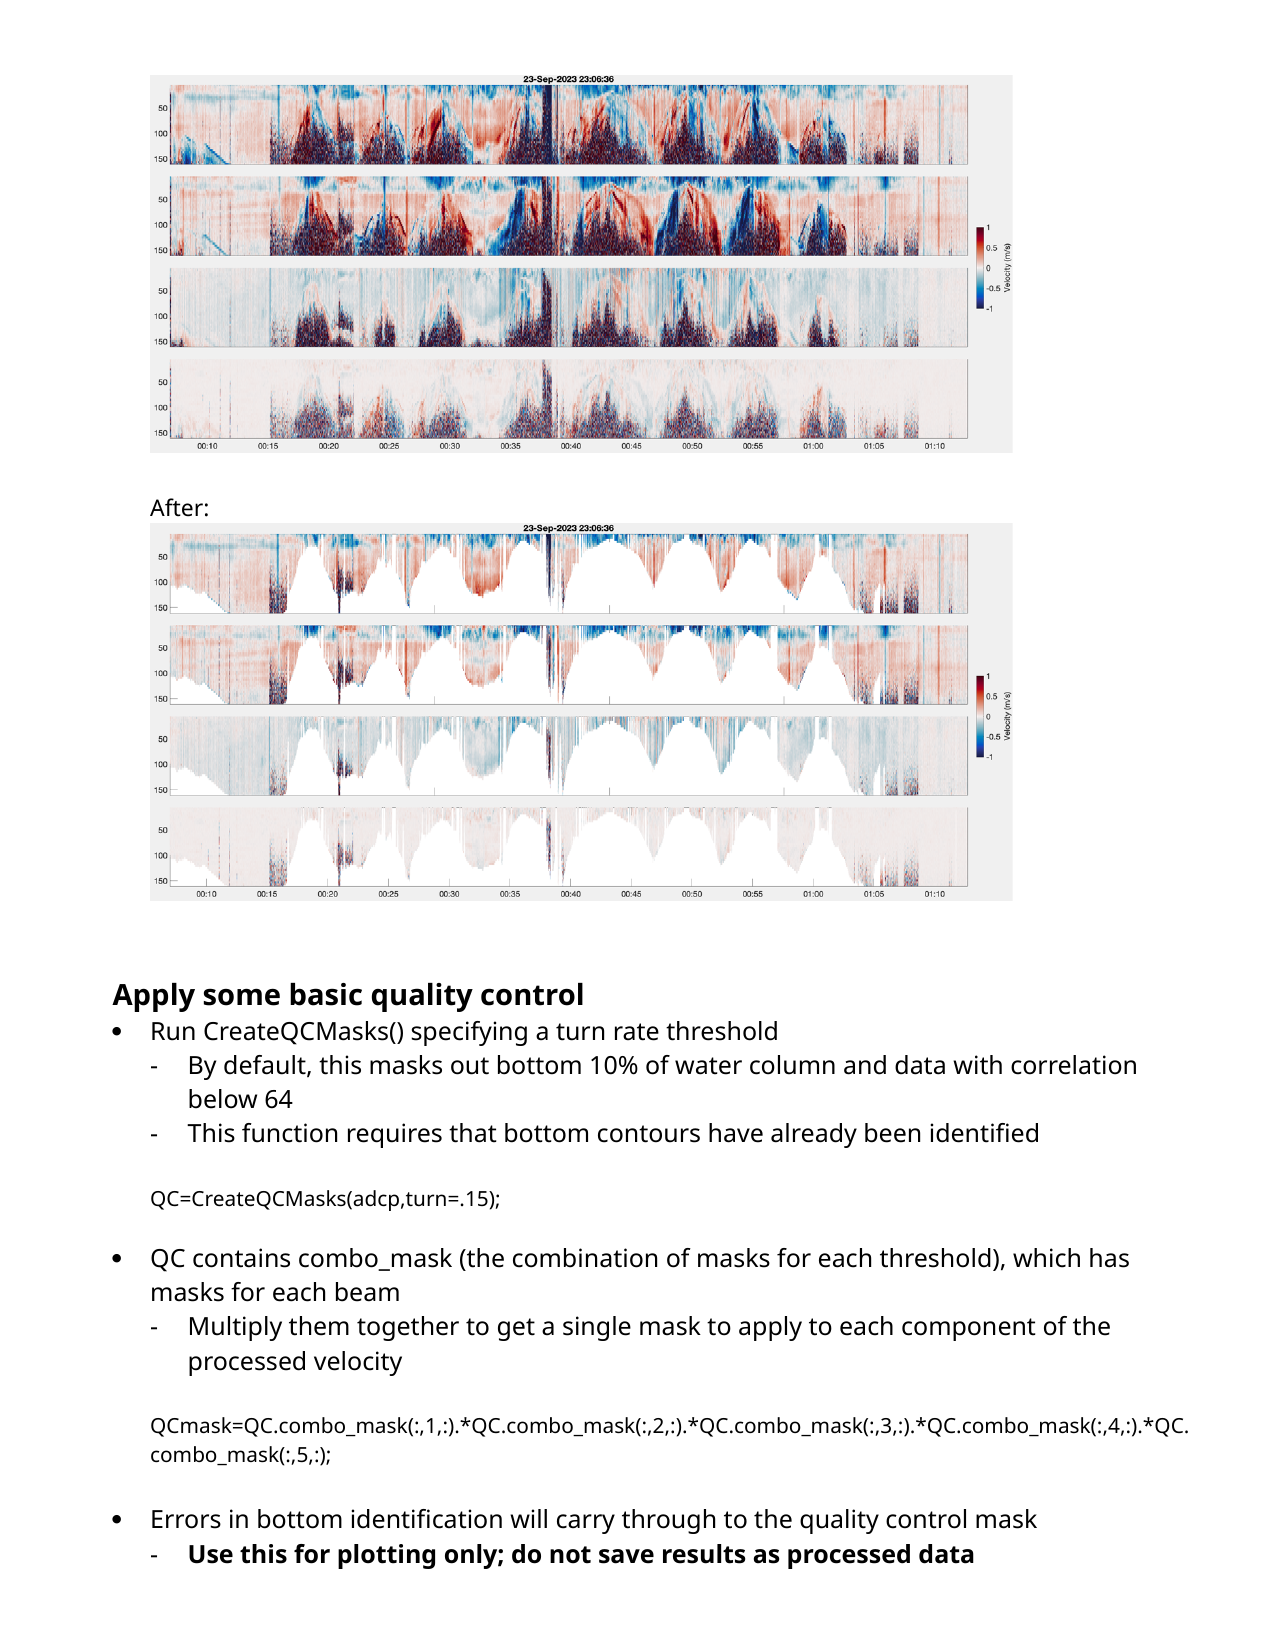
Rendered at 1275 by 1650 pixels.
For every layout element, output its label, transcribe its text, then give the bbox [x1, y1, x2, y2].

list Multiply them together to get a single mask to apply to each component of the processed velocity [150, 1309, 1200, 1377]
picture [150, 75, 1013, 453]
text Apply some basic quality control [112, 974, 1200, 1014]
list Run CreateQCMasks() specifying a turn rate threshold [112, 1014, 1200, 1048]
text QCmask=QC.combo_mask(:,1,:).*QC.combo_mask(:,2,:).*QC.combo_mask(:,3,:).*QC.combo_mask(:,4,:).*QC.combo_mask(:,5,:); [150, 1411, 1200, 1468]
text QC=CreateQCMasks(adcp,turn=.15); [150, 1184, 1200, 1212]
list Use this for plotting only; do not save results as processed data [150, 1536, 1200, 1570]
list Errors in bottom identification will carry through to the quality control mask [112, 1502, 1200, 1536]
list This function requires that bottom contours have already been identified [150, 1116, 1200, 1150]
picture [150, 523, 1013, 901]
list QC contains combo_mask (the combination of masks for each threshold), which has masks for each beam [112, 1241, 1200, 1309]
text After: [150, 492, 1200, 523]
list By default, this masks out bottom 10% of water column and data with correlation below 64 [150, 1048, 1200, 1116]
